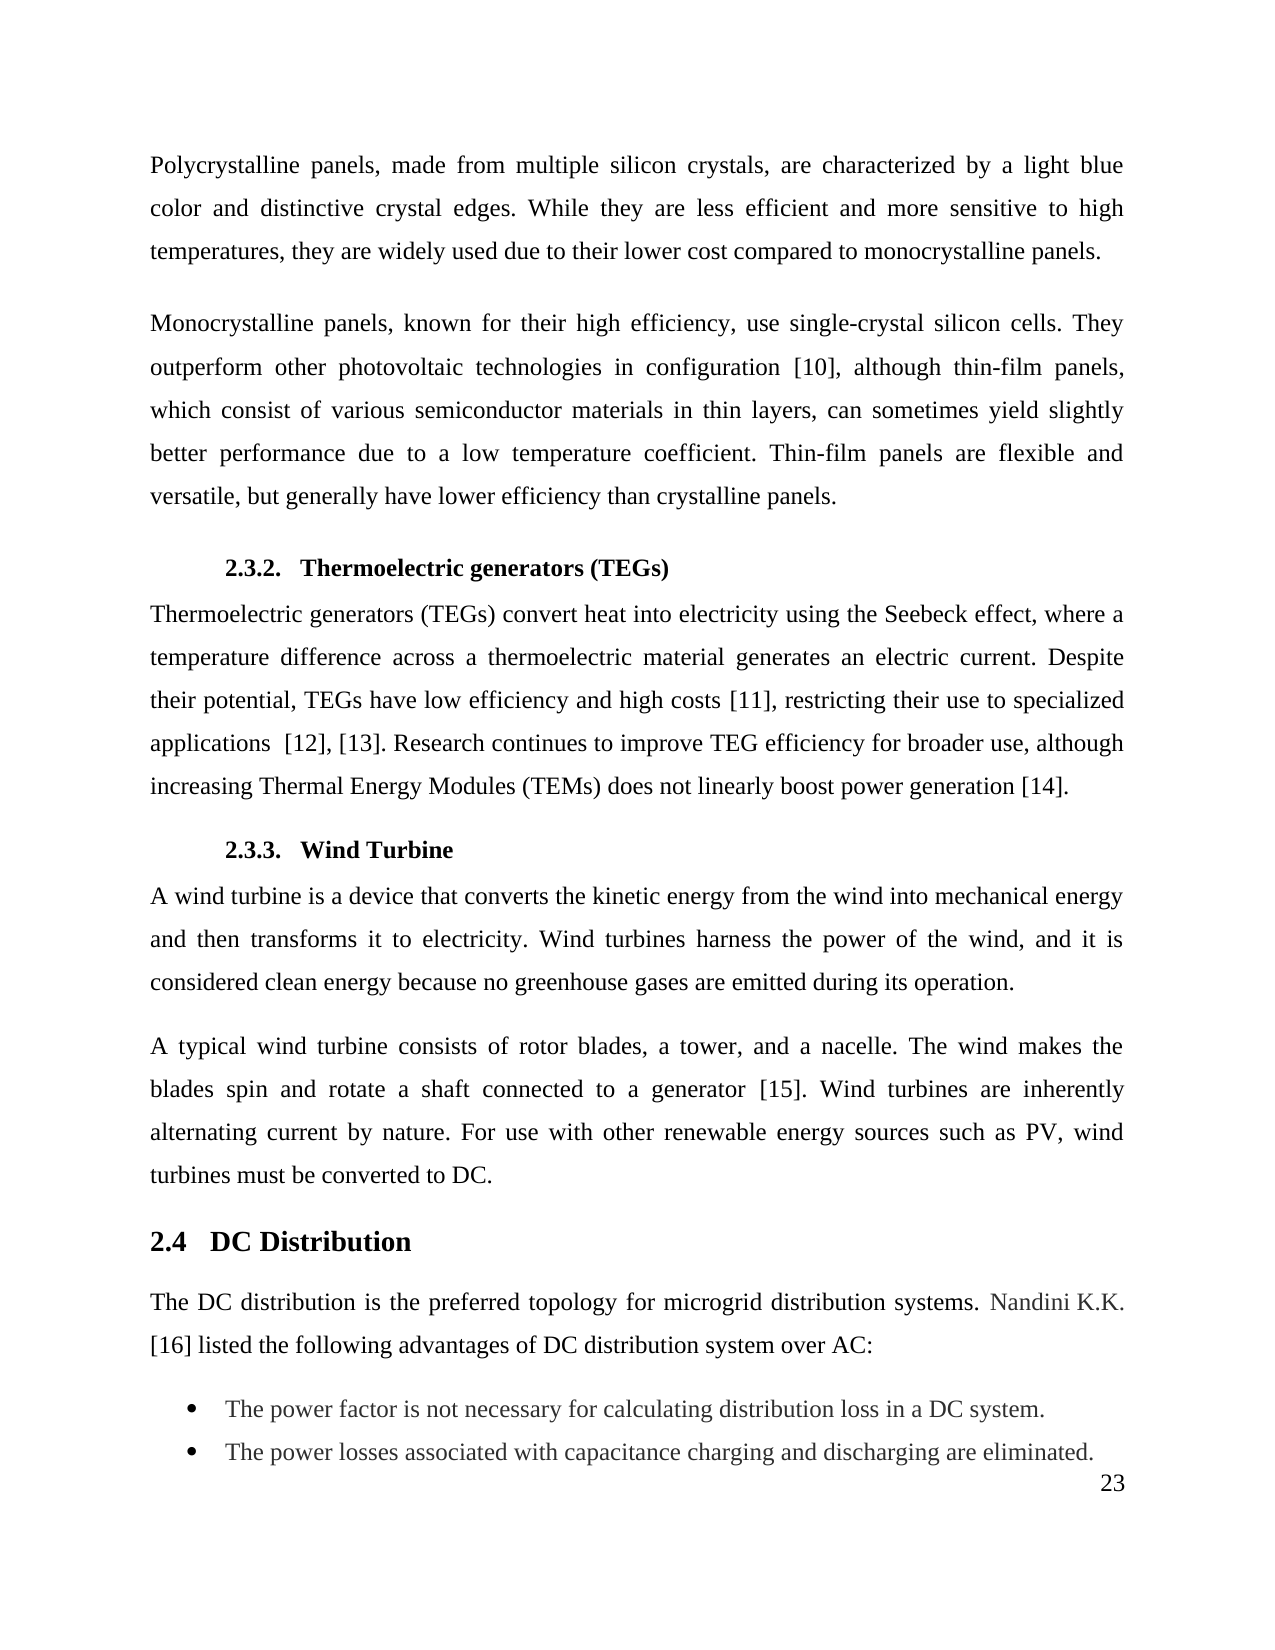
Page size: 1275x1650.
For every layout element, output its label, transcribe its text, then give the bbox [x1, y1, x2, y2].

list The power losses associated with capacitance charging and discharging are eliminated. [187, 1437, 1125, 1466]
text Polycrystalline panels, made from multiple silicon crystals, are characterized by a light blue color and distinctive crystal edges. While they are less efficient and more sensitive to high temperatures, they are widely used due to their lower cost compared to monocrystalline panels. [150, 150, 1125, 265]
subtitle DC Distribution [150, 1224, 1125, 1258]
text Thermoelectric generators (TEGs) convert heat into electricity using the Seebeck effect, where a temperature difference across a thermoelectric material generates an electric current. Despite their potential, TEGs have low efficiency and high costs , restricting their use to specialized applications ,. Research continues to improve TEG efficiency for broader use, although increasing Thermal Energy Modules (TEMs) does not linearly boost power generation . [150, 599, 1125, 800]
text A typical wind turbine consists of rotor blades, a tower, and a nacelle. The wind makes the blades spin and rotate a shaft connected to a generator . Wind turbines are inherently alternating current by nature. For use with other renewable energy sources such as PV, wind turbines must be converted to DC. [150, 1031, 1125, 1189]
list The power factor is not necessary for calculating distribution loss in a DC system. [187, 1394, 1125, 1423]
subtitle Wind Turbine [225, 835, 1125, 864]
text The DC distribution is the preferred topology for microgrid distribution systems. Nandini K.K. listed the following advantages of DC distribution system over AC: [150, 1287, 1125, 1359]
text A wind turbine is a device that converts the kinetic energy from the wind into mechanical energy and then transforms it to electricity. Wind turbines harness the power of the wind, and it is considered clean energy because no greenhouse gases are emitted during its operation. [150, 881, 1125, 996]
text Monocrystalline panels, known for their high efficiency, use single-crystal silicon cells. They outperform other photovoltaic technologies in configuration , although thin-film panels, which consist of various semiconductor materials in thin layers, can sometimes yield slightly better performance due to a low temperature coefficient. Thin-film panels are flexible and versatile, but generally have lower efficiency than crystalline panels. [150, 308, 1125, 510]
subtitle Thermoelectric generators (TEGs) [225, 553, 1125, 582]
